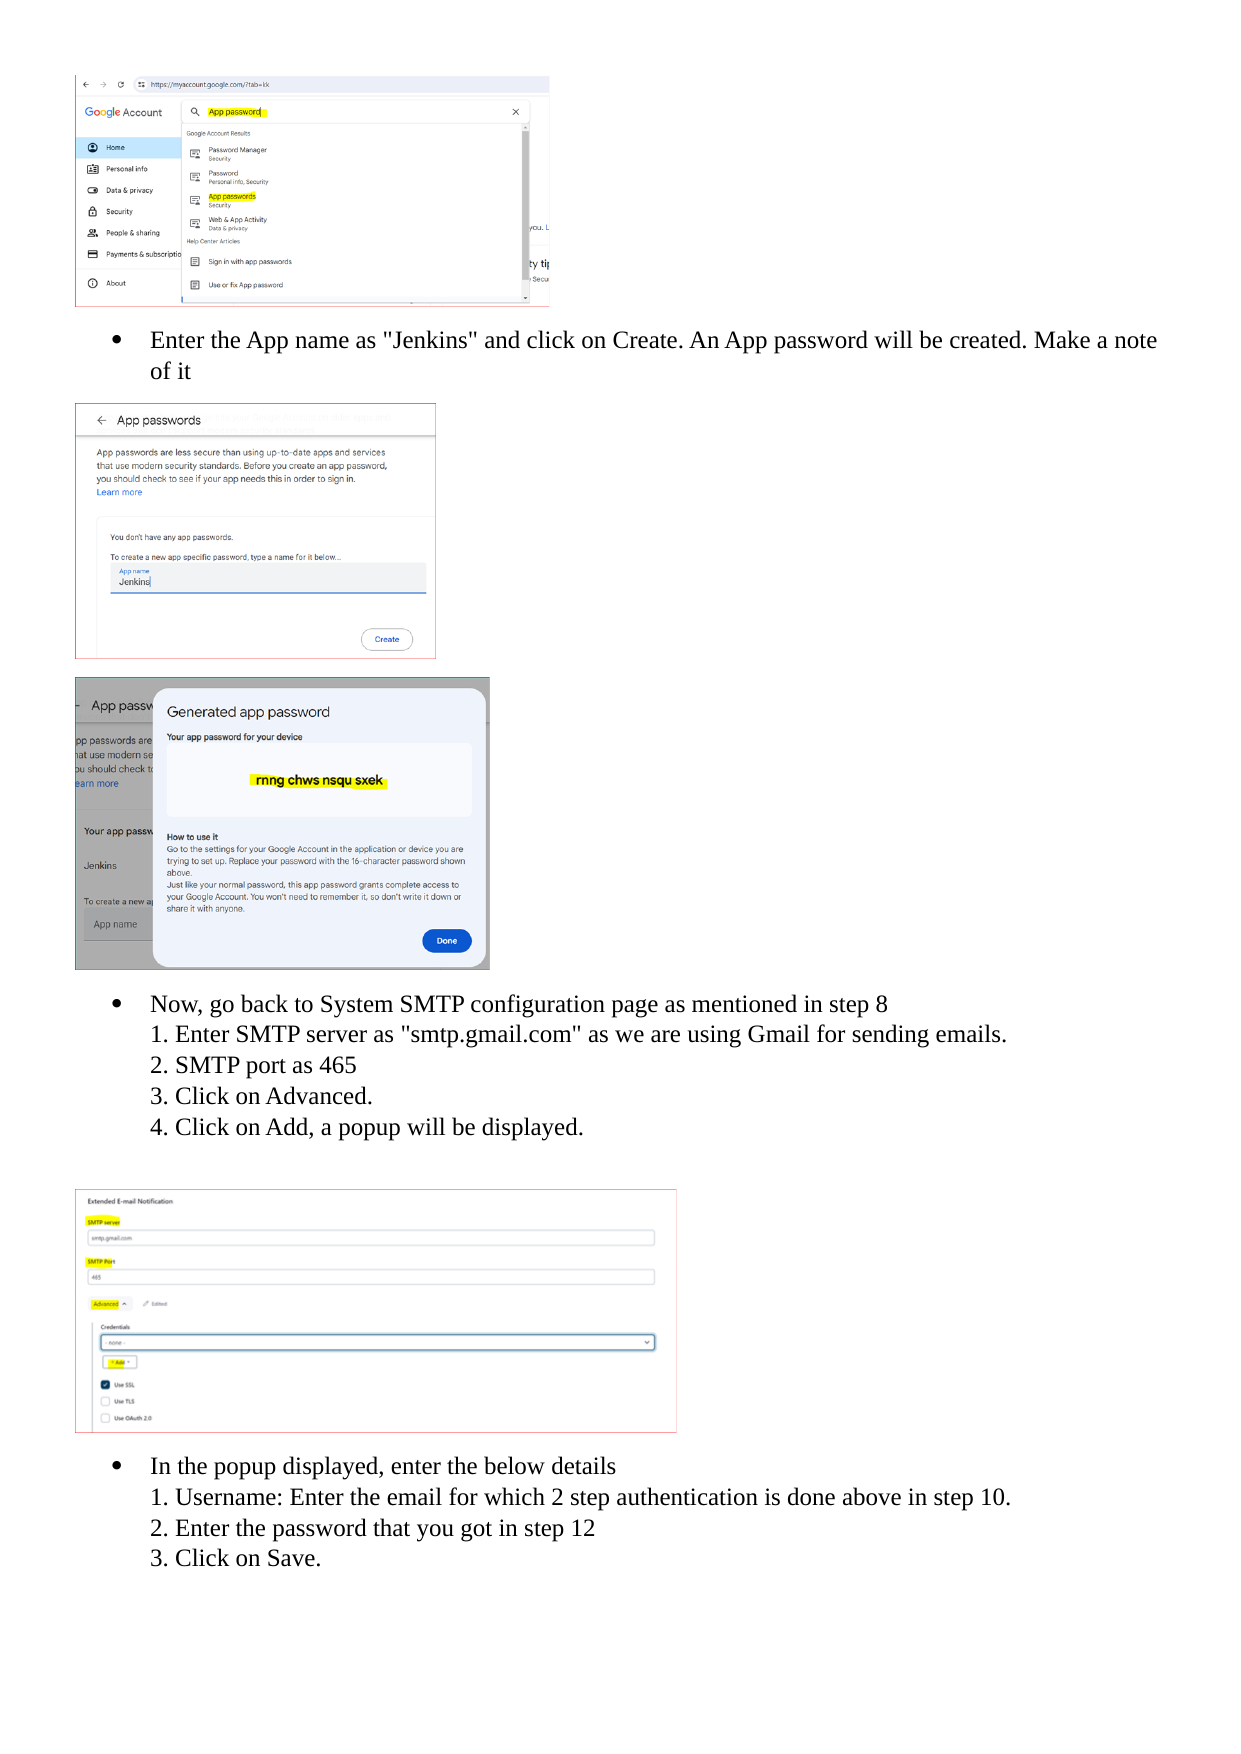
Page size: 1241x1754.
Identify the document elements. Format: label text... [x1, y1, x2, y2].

list In the popup displayed, enter the below details [112, 1451, 1165, 1480]
list 1. Enter SMTP server as "smtp.gmail.com" as we are using Gmail for sending emails. [150, 1019, 1165, 1048]
list 3. Click on Save. [150, 1543, 1165, 1572]
list 2. Enter the password that you got in step 12 [150, 1513, 1165, 1541]
list 4. Click on Add, a popup will be displayed. [150, 1112, 1165, 1140]
picture [75, 677, 490, 970]
list 3. Click on Advanced. [150, 1081, 1165, 1110]
list Enter the App name as "Jenkins" and click on Create. An App password will be created. Make a note of it [112, 325, 1165, 385]
picture [75, 403, 436, 659]
picture [75, 75, 550, 307]
picture [75, 1189, 677, 1433]
list 2. SMTP port as 465 [150, 1050, 1165, 1079]
list Now, go back to System SMTP configuration page as mentioned in step 8 [112, 989, 1165, 1017]
list 1. Username: Enter the email for which 2 step authentication is done above in step 10. [150, 1482, 1165, 1511]
